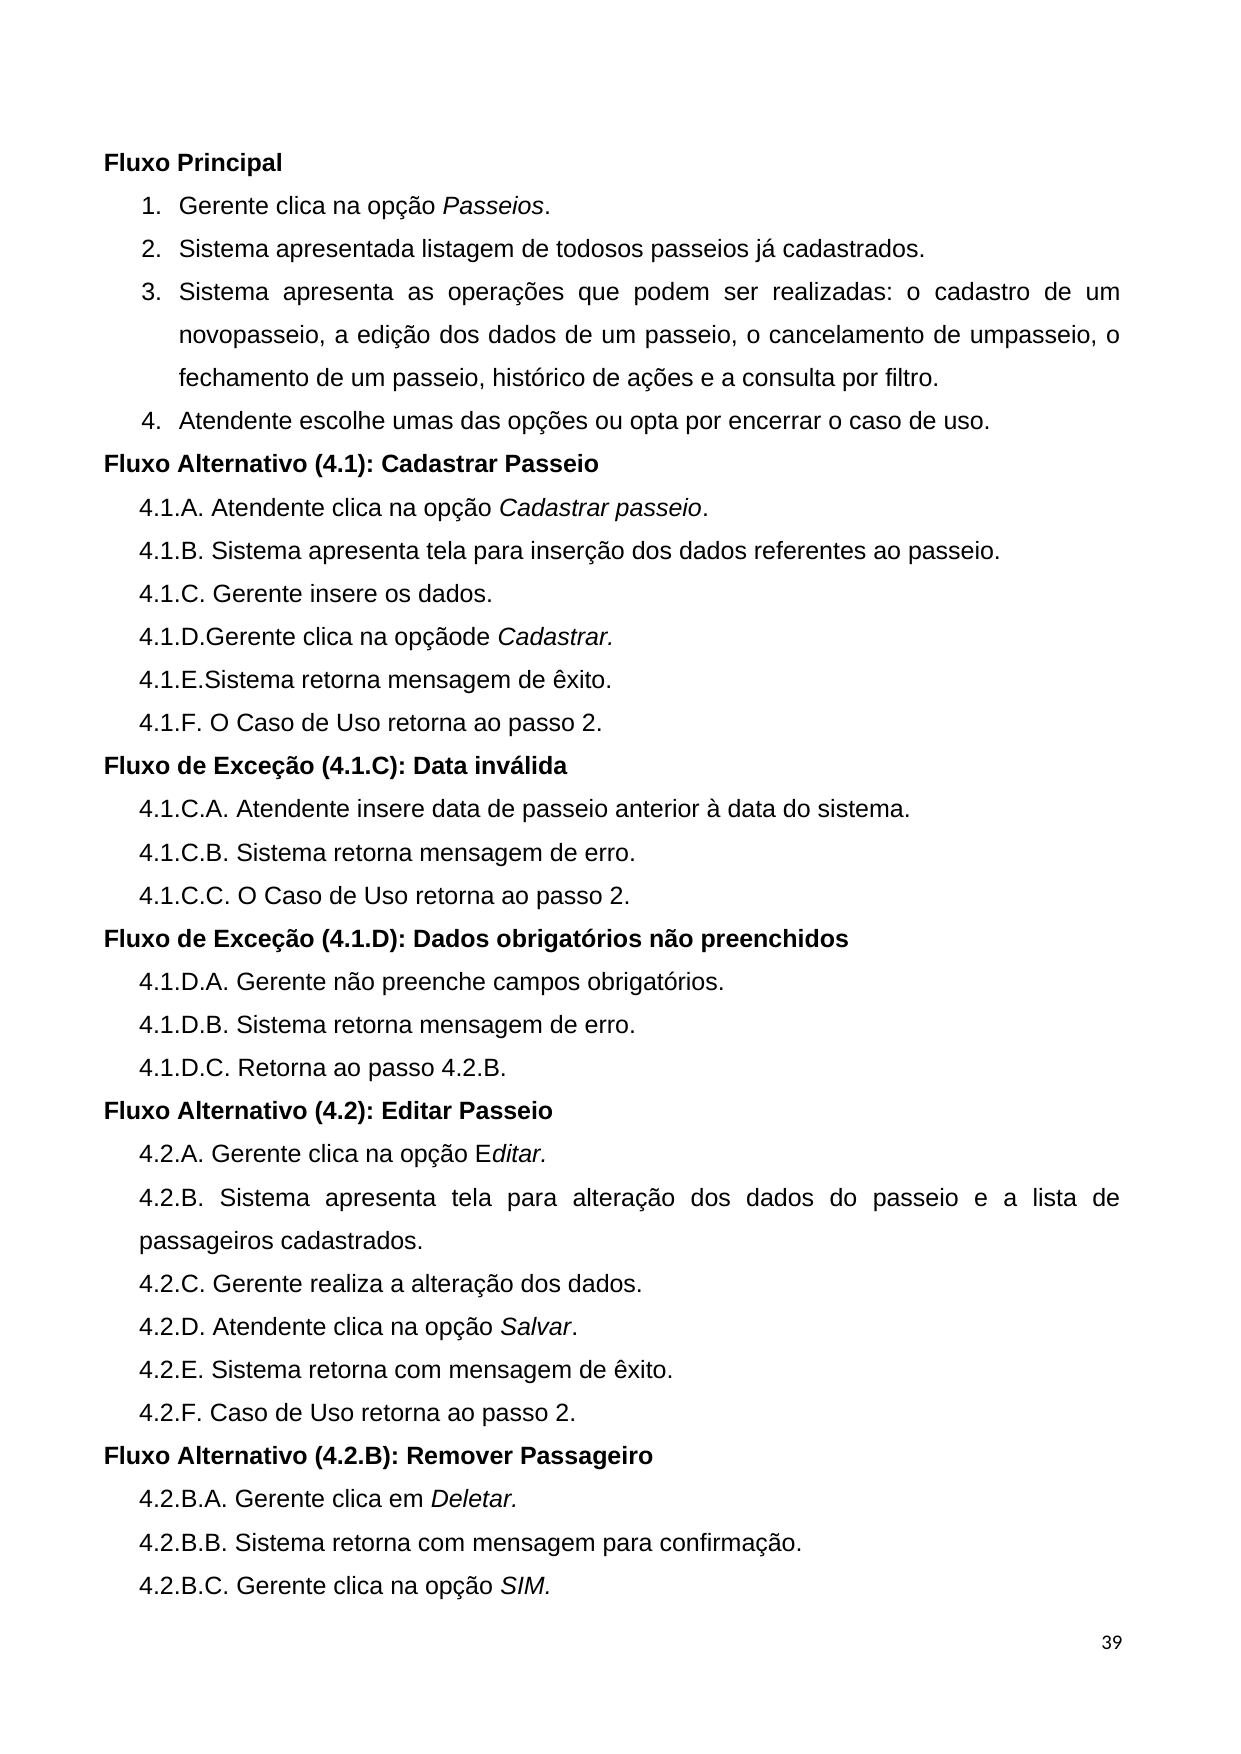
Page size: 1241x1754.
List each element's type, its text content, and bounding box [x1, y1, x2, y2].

text 4.2.B. Sistema apresenta tela para alteração dos dados do passeio e a lista de passageiros cadastrados. [139, 1183, 1122, 1254]
text 4.1.C.A. Atendente insere data de passeio anterior à data do sistema. [139, 794, 1122, 823]
text Fluxo de Exceção (4.1.C): Data inválida [103, 751, 1122, 780]
text 4.1.F. O Caso de Uso retorna ao passo 2. [103, 708, 1122, 737]
text 4.2.A. Gerente clica na opção Editar. [139, 1139, 1122, 1168]
text Fluxo Alternativo (4.1): Cadastrar Passeio [103, 449, 1122, 478]
text 4.1.C.C. O Caso de Uso retorna ao passo 2. [103, 881, 1122, 909]
text 4.1.C. Gerente insere os dados. [103, 579, 1122, 608]
text 4.2.F. Caso de Uso retorna ao passo 2. [103, 1398, 1122, 1427]
text Fluxo Alternativo (4.2): Editar Passeio [103, 1096, 1122, 1125]
list Atendente escolhe umas das opções ou opta por encerrar o caso de uso. [141, 406, 1122, 435]
text 4.2.C. Gerente realiza a alteração dos dados. [139, 1269, 1122, 1298]
text 4.2.B.B. Sistema retorna com mensagem para confirmação. [139, 1528, 1122, 1556]
list Gerente clica na opção Passeios. [141, 191, 1122, 219]
text 4.1.A. Atendente clica na opção Cadastrar passeio. [139, 493, 1122, 521]
text 4.2.B.A. Gerente clica em Deletar. [139, 1484, 1122, 1513]
text 4.1.D.Gerente clica na opçãode Cadastrar. [103, 622, 1122, 651]
text 4.1.D.A. Gerente não preenche campos obrigatórios. [139, 967, 1122, 996]
text 4.1.D.B. Sistema retorna mensagem de erro. [103, 1010, 1122, 1039]
text Fluxo Principal [103, 148, 1122, 176]
text Fluxo Alternativo (4.2.B): Remover Passageiro [103, 1441, 1122, 1470]
text 4.1.B. Sistema apresenta tela para inserção dos dados referentes ao passeio. [103, 536, 1122, 564]
text 4.1.C.B. Sistema retorna mensagem de erro. [103, 838, 1122, 866]
text 4.1.D.C. Retorna ao passo 4.2.B. [103, 1053, 1122, 1082]
text Fluxo de Exceção (4.1.D): Dados obrigatórios não preenchidos [103, 924, 1122, 953]
text 4.1.E.Sistema retorna mensagem de êxito. [103, 665, 1122, 694]
text 4.2.E. Sistema retorna com mensagem de êxito. [103, 1355, 1122, 1384]
list Sistema apresentada listagem de todosos passeios já cadastrados. [141, 234, 1122, 263]
list Sistema apresenta as operações que podem ser realizadas: o cadastro de um novopasseio, a edição dos dados de um passeio, o cancelamento de umpasseio, o fechamento de um passeio, histórico de ações e a consulta por filtro. [141, 277, 1122, 392]
text 4.2.B.C. Gerente clica na opção SIM. [139, 1571, 1122, 1599]
text 4.2.D. Atendente clica na opção Salvar. [103, 1312, 1122, 1341]
